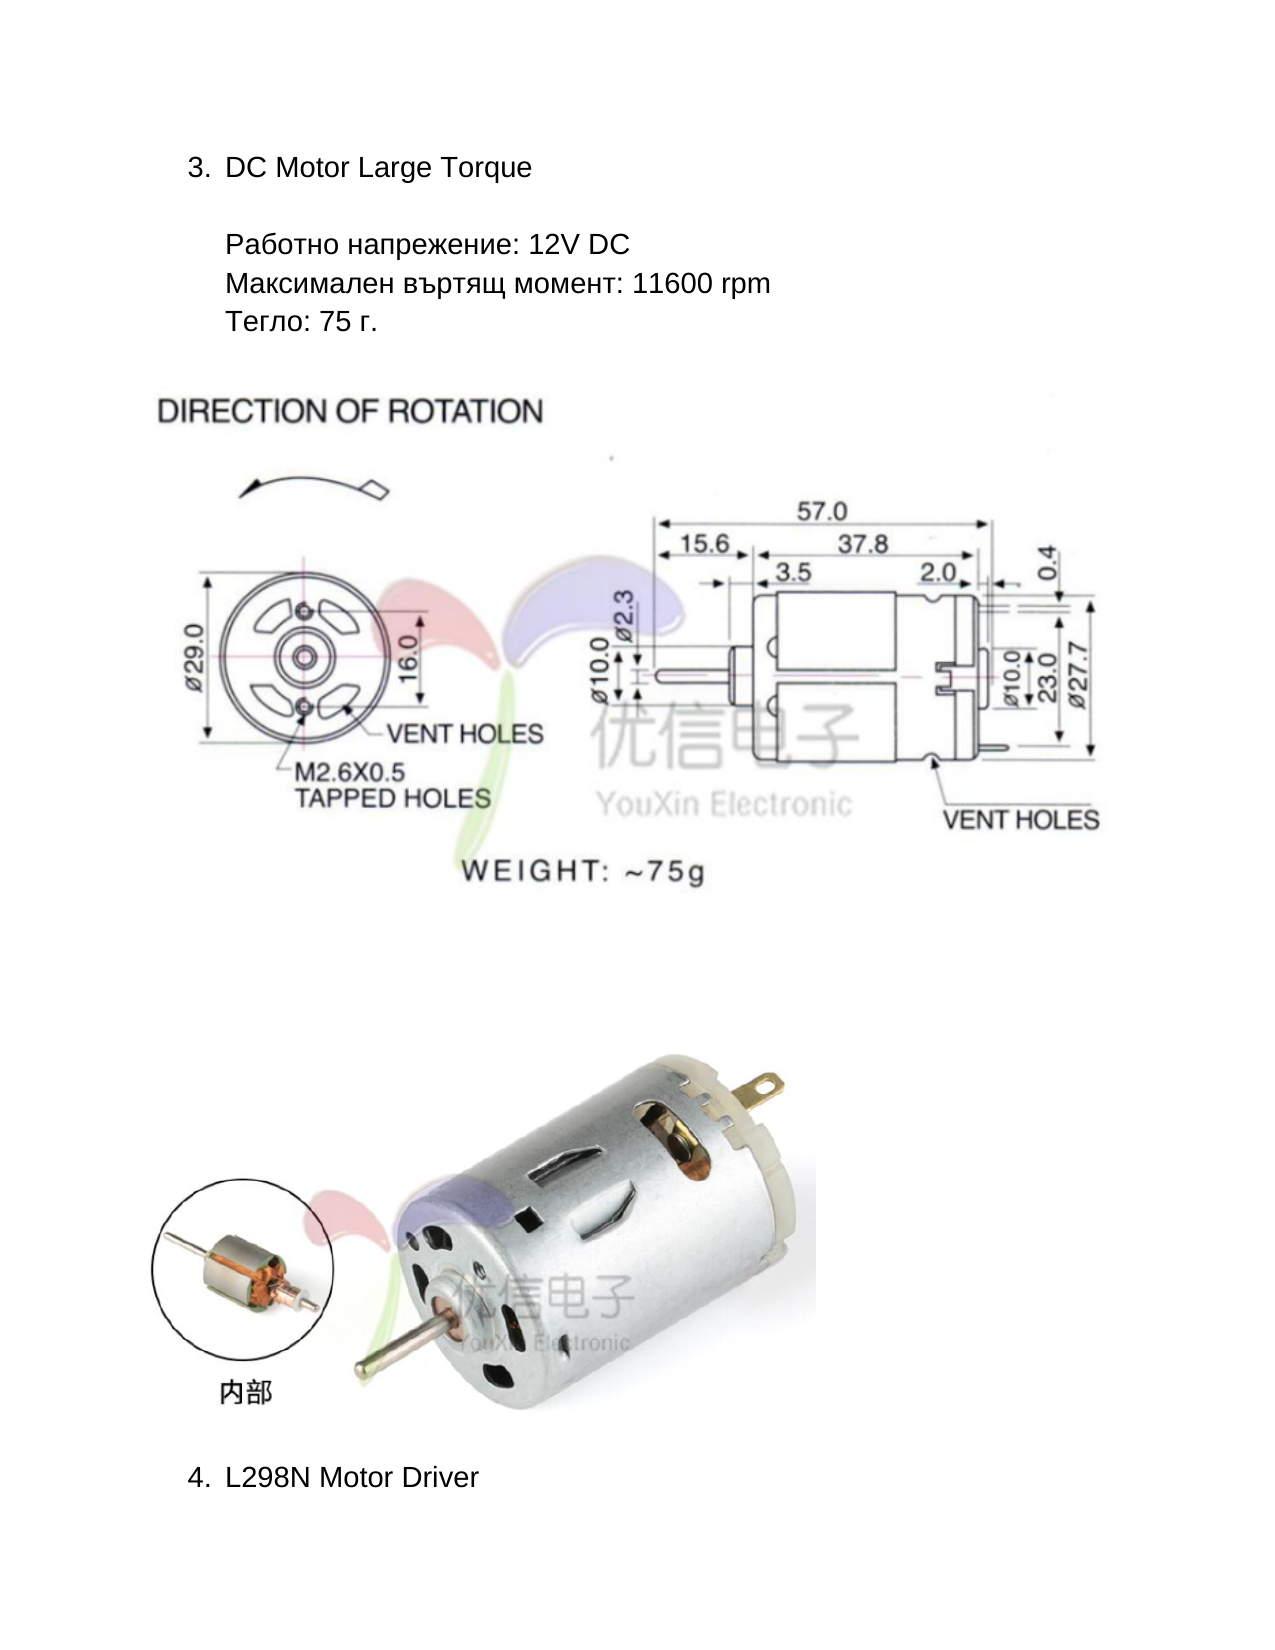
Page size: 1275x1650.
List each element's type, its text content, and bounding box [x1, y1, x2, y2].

list DC Motor Large Torque [187, 150, 1125, 183]
text Тегло: 75 г. [150, 304, 1125, 338]
picture [150, 381, 1125, 932]
list L298N Motor Driver [187, 1460, 1125, 1494]
text Максимален въртящ момент: 11600 rpm [150, 266, 1125, 299]
text Работно напрежение: 12V DC [150, 227, 1125, 261]
picture [150, 935, 828, 1457]
